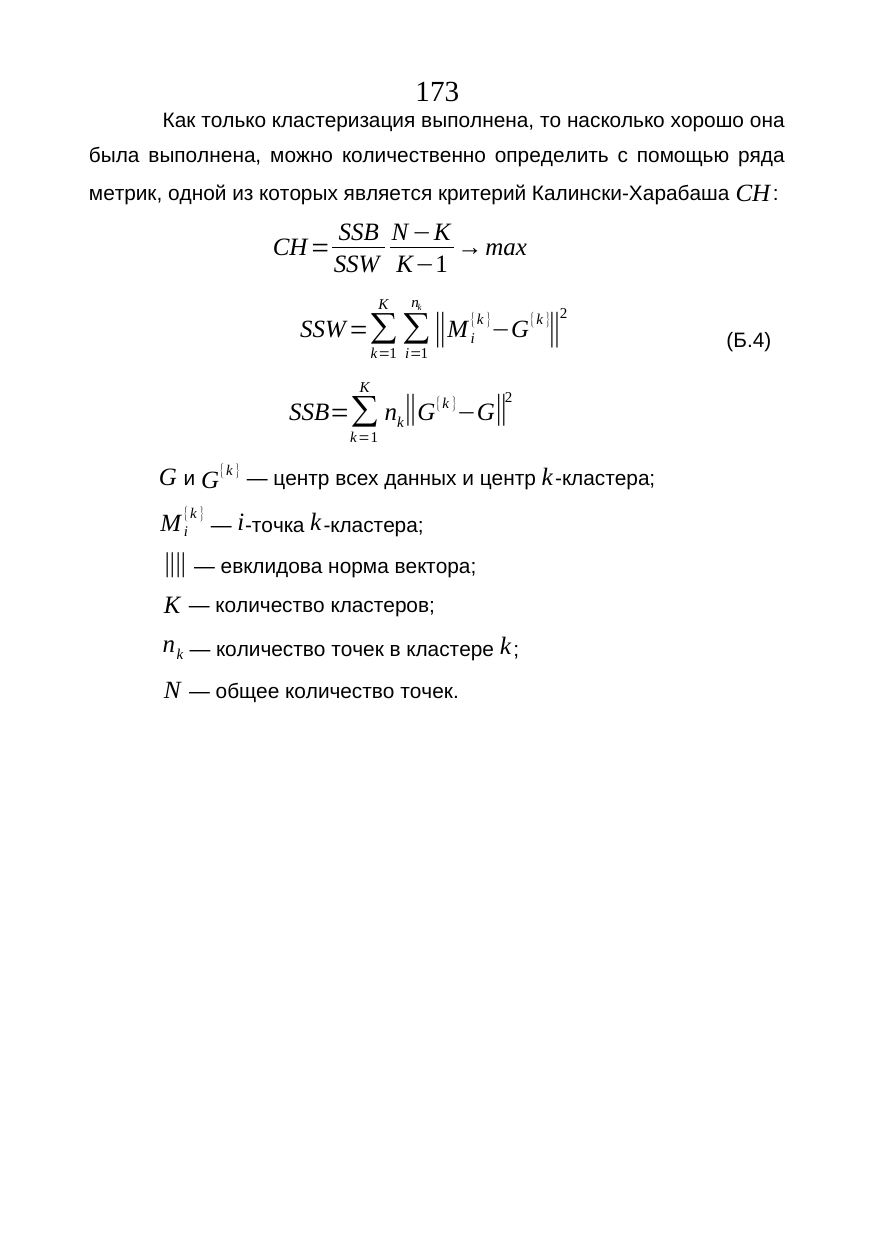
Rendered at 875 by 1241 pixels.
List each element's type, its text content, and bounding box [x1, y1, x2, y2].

text — количество точек в кластере ; [162, 631, 785, 662]
text и — центр всех данных и центр -кластера; [89, 461, 780, 493]
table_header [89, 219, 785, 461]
text — евклидова норма вектора; [89, 552, 785, 579]
text Как только кластеризация выполнена, то насколько хорошо она была выполнена, можно количественно определить с помощью ряда метрик, одной из которых является критерий Калински-Харабаша : [89, 107, 785, 207]
text — количество кластеров; [89, 591, 785, 619]
text — общее количество точек. [162, 674, 785, 706]
text — -точка -кластера; [89, 505, 780, 540]
